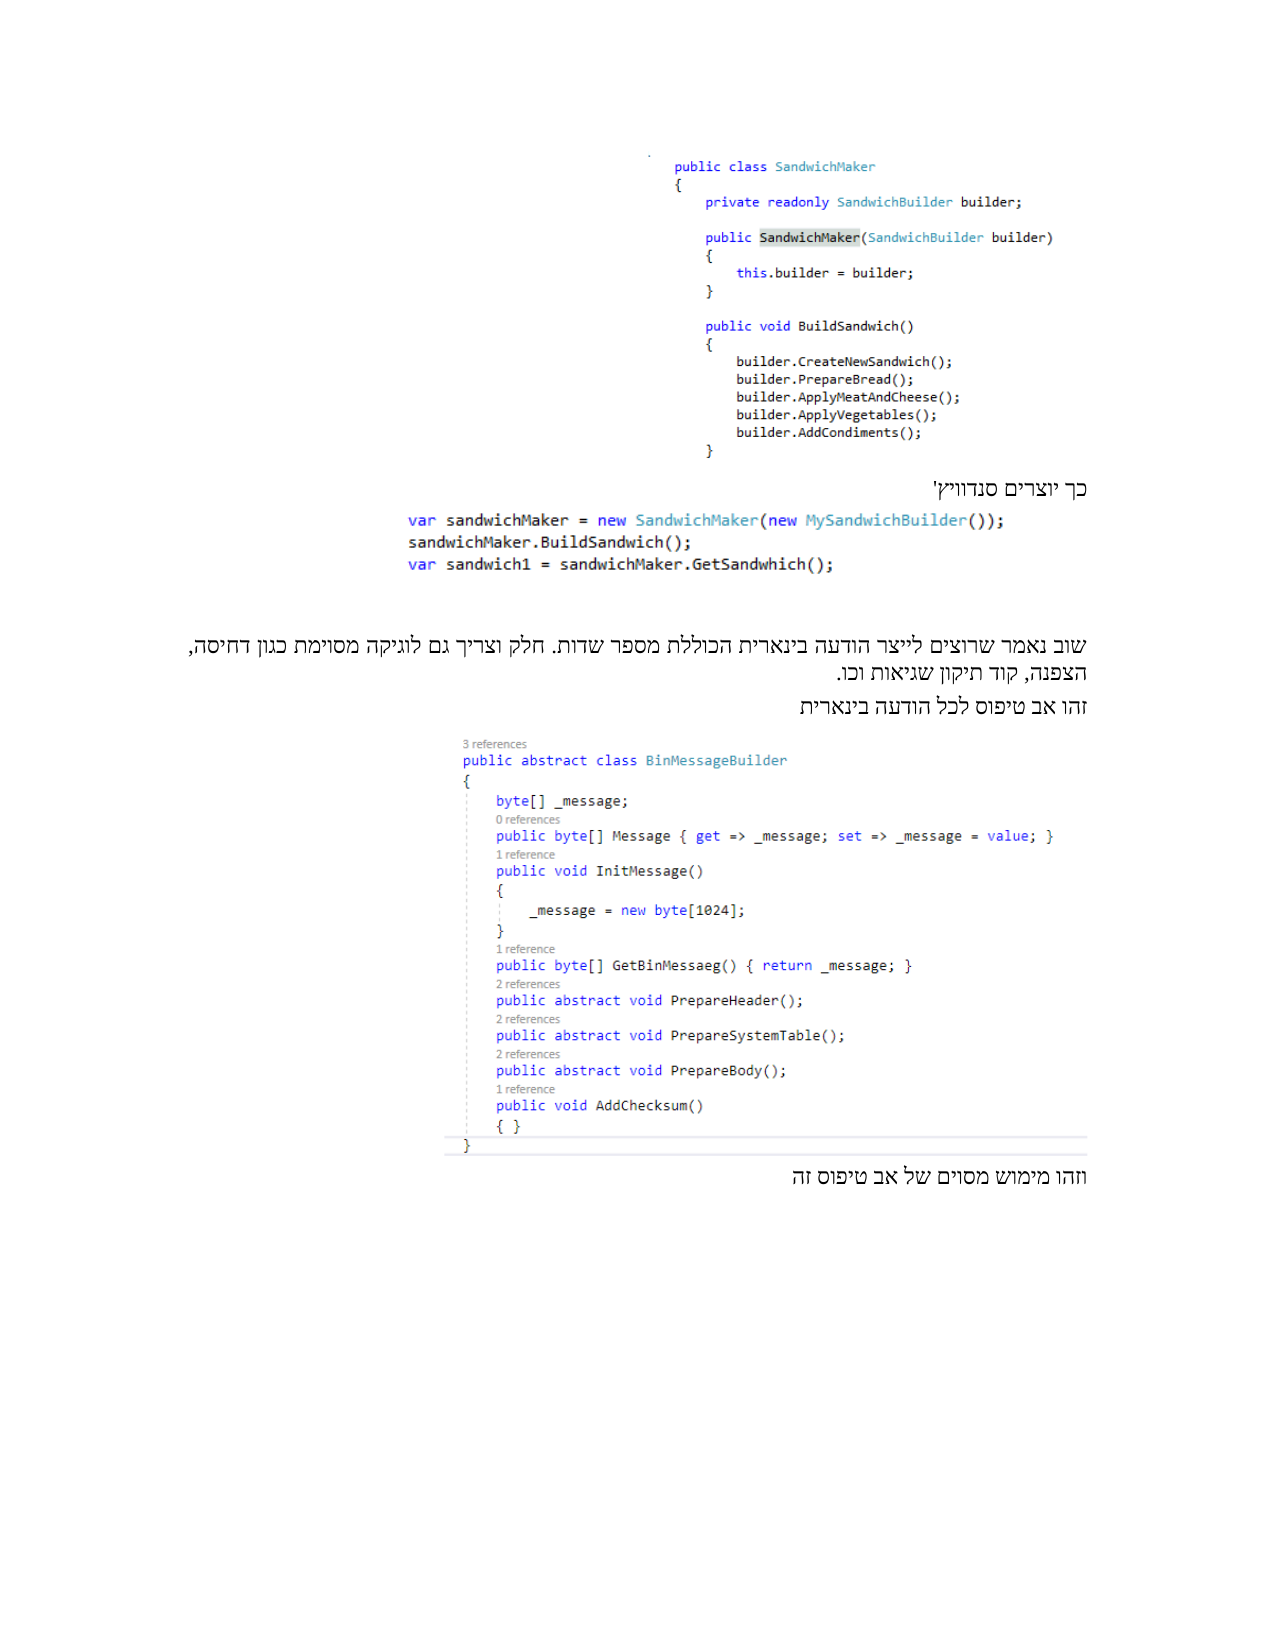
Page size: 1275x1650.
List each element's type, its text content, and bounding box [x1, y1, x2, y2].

text כך יוצרים סנדוויץ' [187, 475, 1087, 502]
text שוב נאמר שרוצים לייצר הודעה בינארית הכוללת מספר שדות. חלק וצריך גם לוגיקה מסוימת כגון דחיסה, הצפנה, קוד תיקון שגיאות וכו. [187, 632, 1087, 686]
text וזהו מימוש מסוים של אב טיפוס זה [187, 1163, 1087, 1189]
picture [324, 509, 1088, 585]
picture [648, 150, 1088, 468]
picture [444, 727, 1088, 1156]
text זהו אב טיפוס לכל הודעה בינארית [187, 693, 1087, 719]
